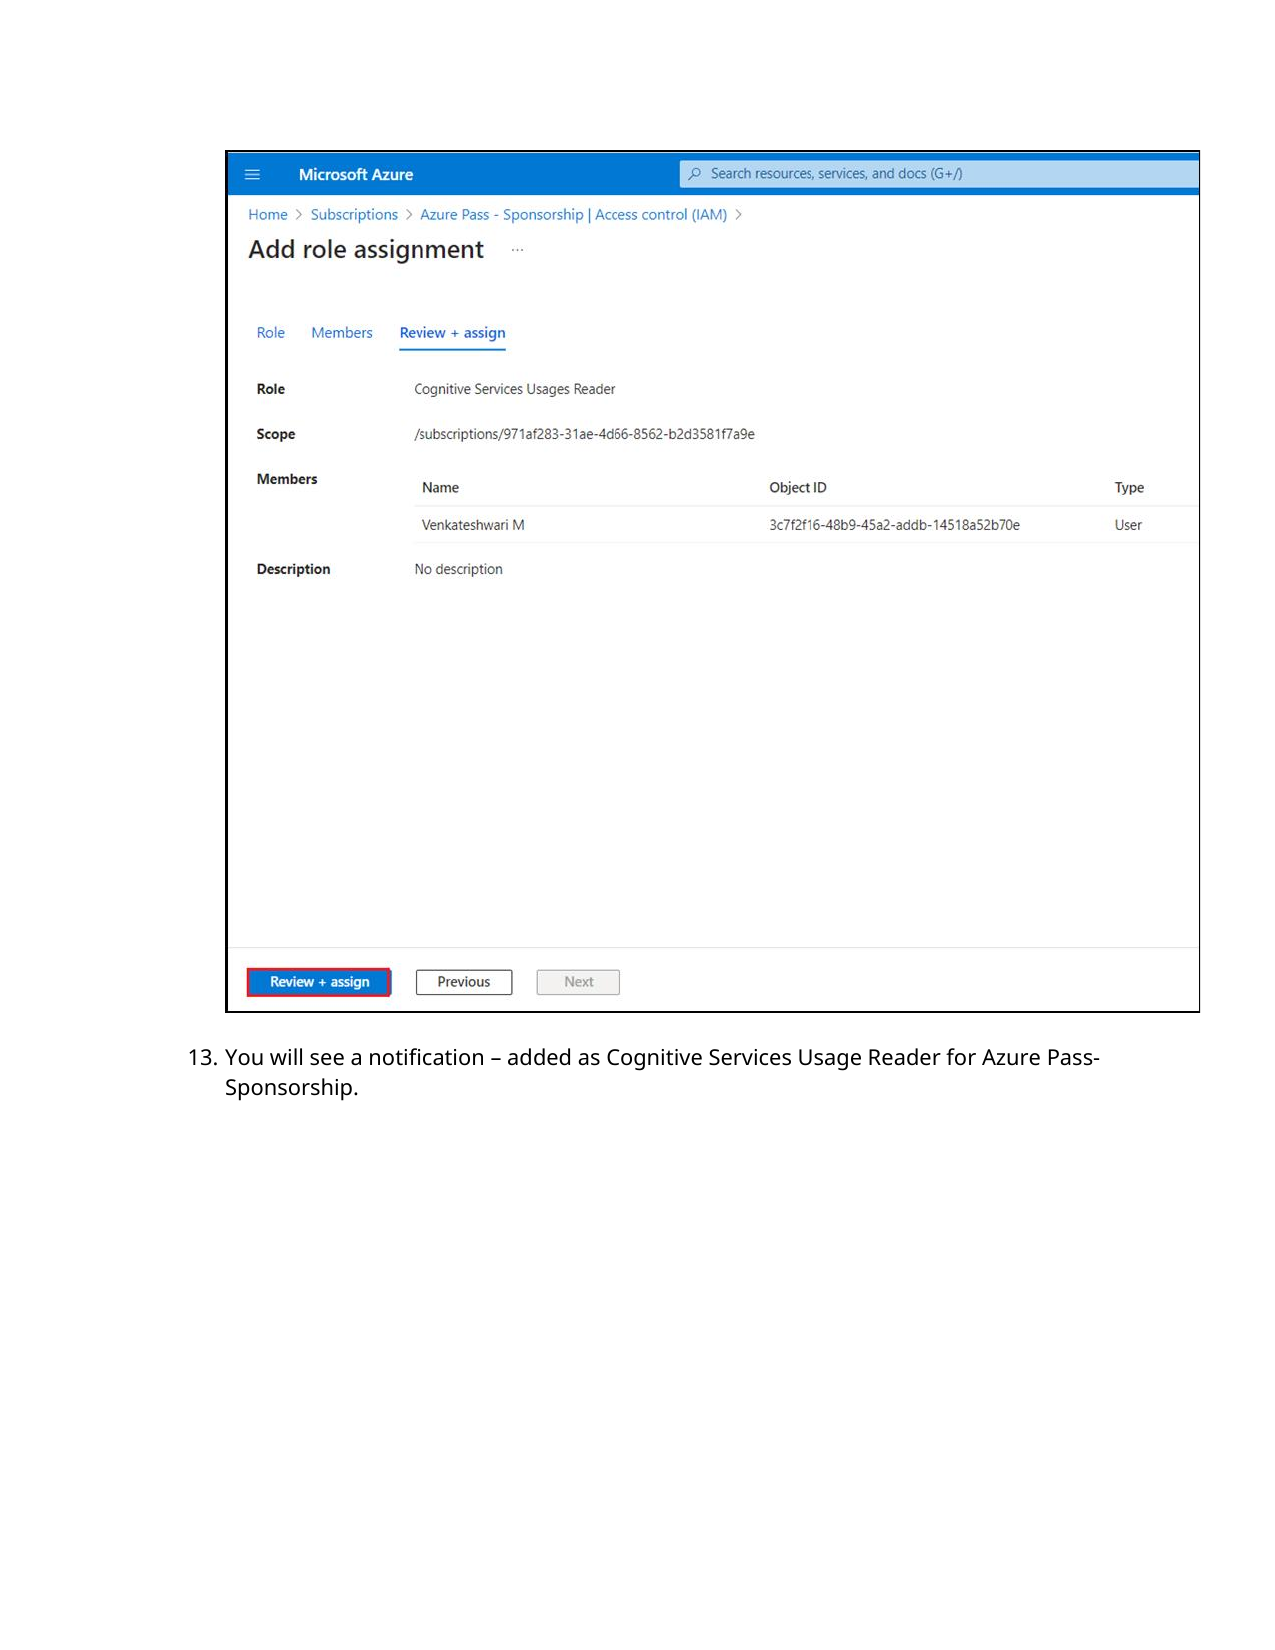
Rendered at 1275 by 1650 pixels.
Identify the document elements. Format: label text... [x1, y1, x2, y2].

list You will see a notification – added as Cognitive Services Usage Reader for Azure Pass-Sponsorship. [187, 1042, 1125, 1102]
picture [225, 150, 1200, 1013]
